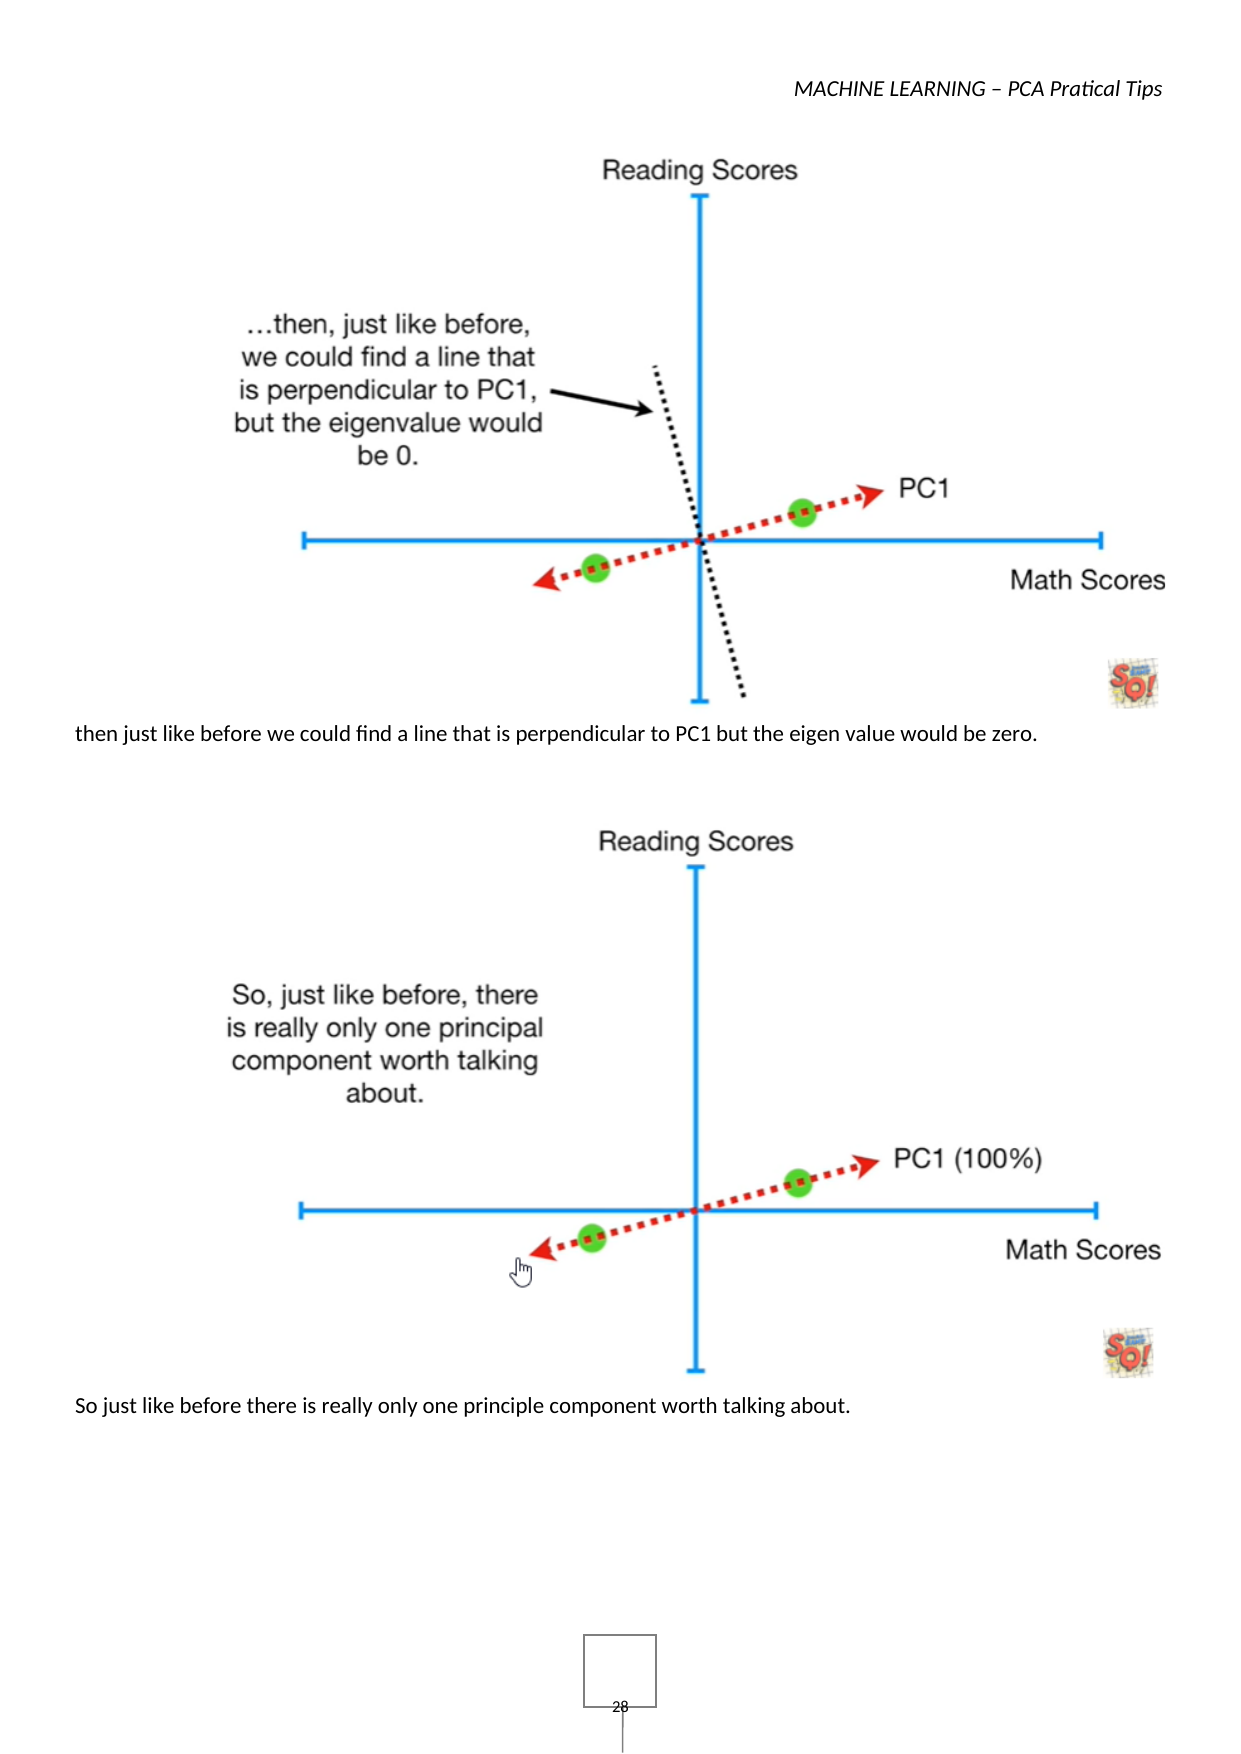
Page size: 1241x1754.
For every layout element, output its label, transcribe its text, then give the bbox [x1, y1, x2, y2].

picture [75, 775, 1166, 1392]
text So just like before there is really only one principle component worth talking about. [75, 1392, 1165, 1419]
text then just like before we could find a line that is perpendicular to PC1 but the eigen value would be zero. [75, 720, 1165, 747]
picture [75, 101, 1166, 720]
